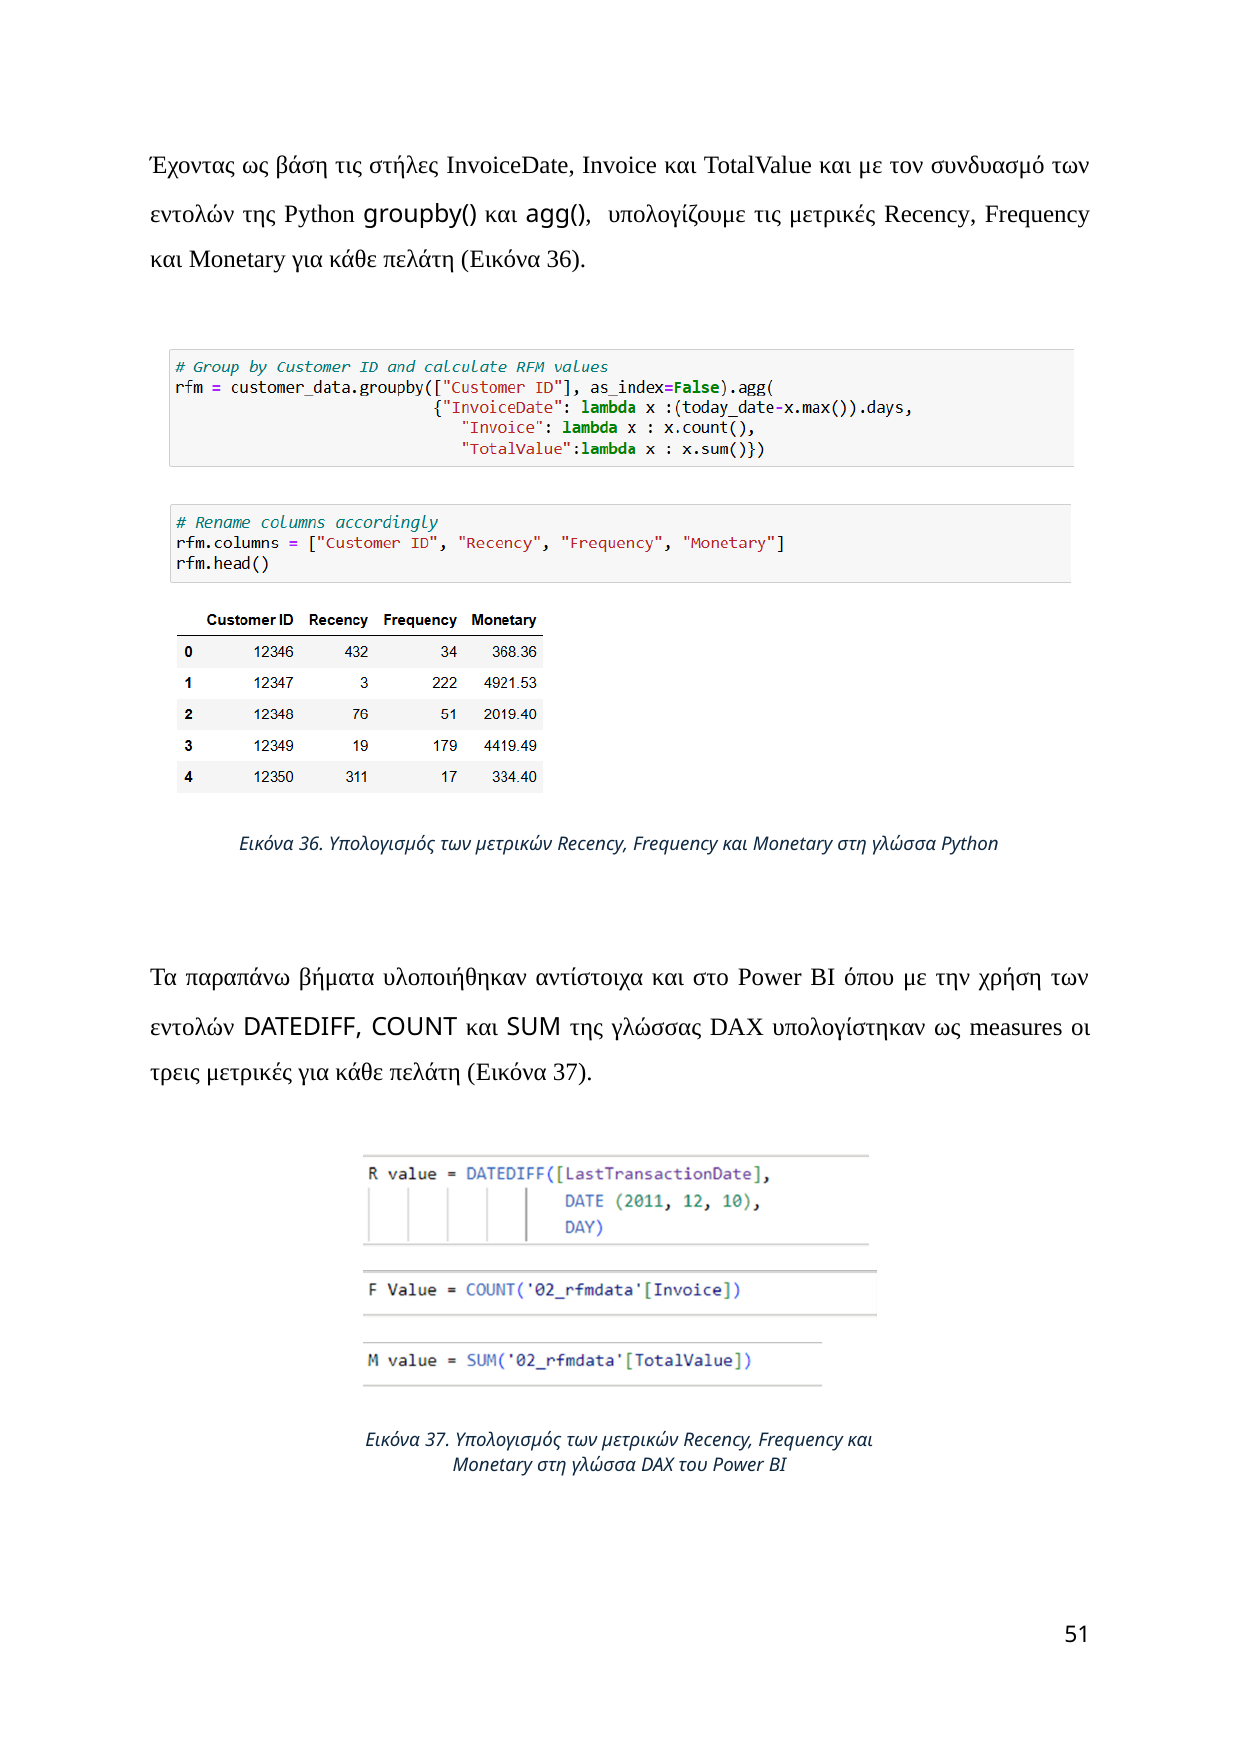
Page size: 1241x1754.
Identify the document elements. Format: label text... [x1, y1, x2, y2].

picture [167, 502, 1071, 798]
picture [363, 1154, 877, 1387]
list Τα παραπάνω βήματα υλοποιήθηκαν αντίστοιχα και στο Power BI όπου με την χρήση των εντολών DATEDIFF, COUNT και SUM της γλώσσας DAX υπολογίστηκαν ως measures οι τρεις μετρικές για κάθε πελάτη (Εικόνα 37). [150, 962, 1090, 1085]
picture [165, 344, 1074, 474]
text Έχοντας ως βάση τις στήλες InvoiceDate, Invoice και TotalValue και με τον συνδυασμό των εντολών της Python groupby() και agg(), υπολογίζουμε τις μετρικές Recency, Frequency και Monetary για κάθε πελάτη (Εικόνα 36). [150, 150, 1090, 273]
